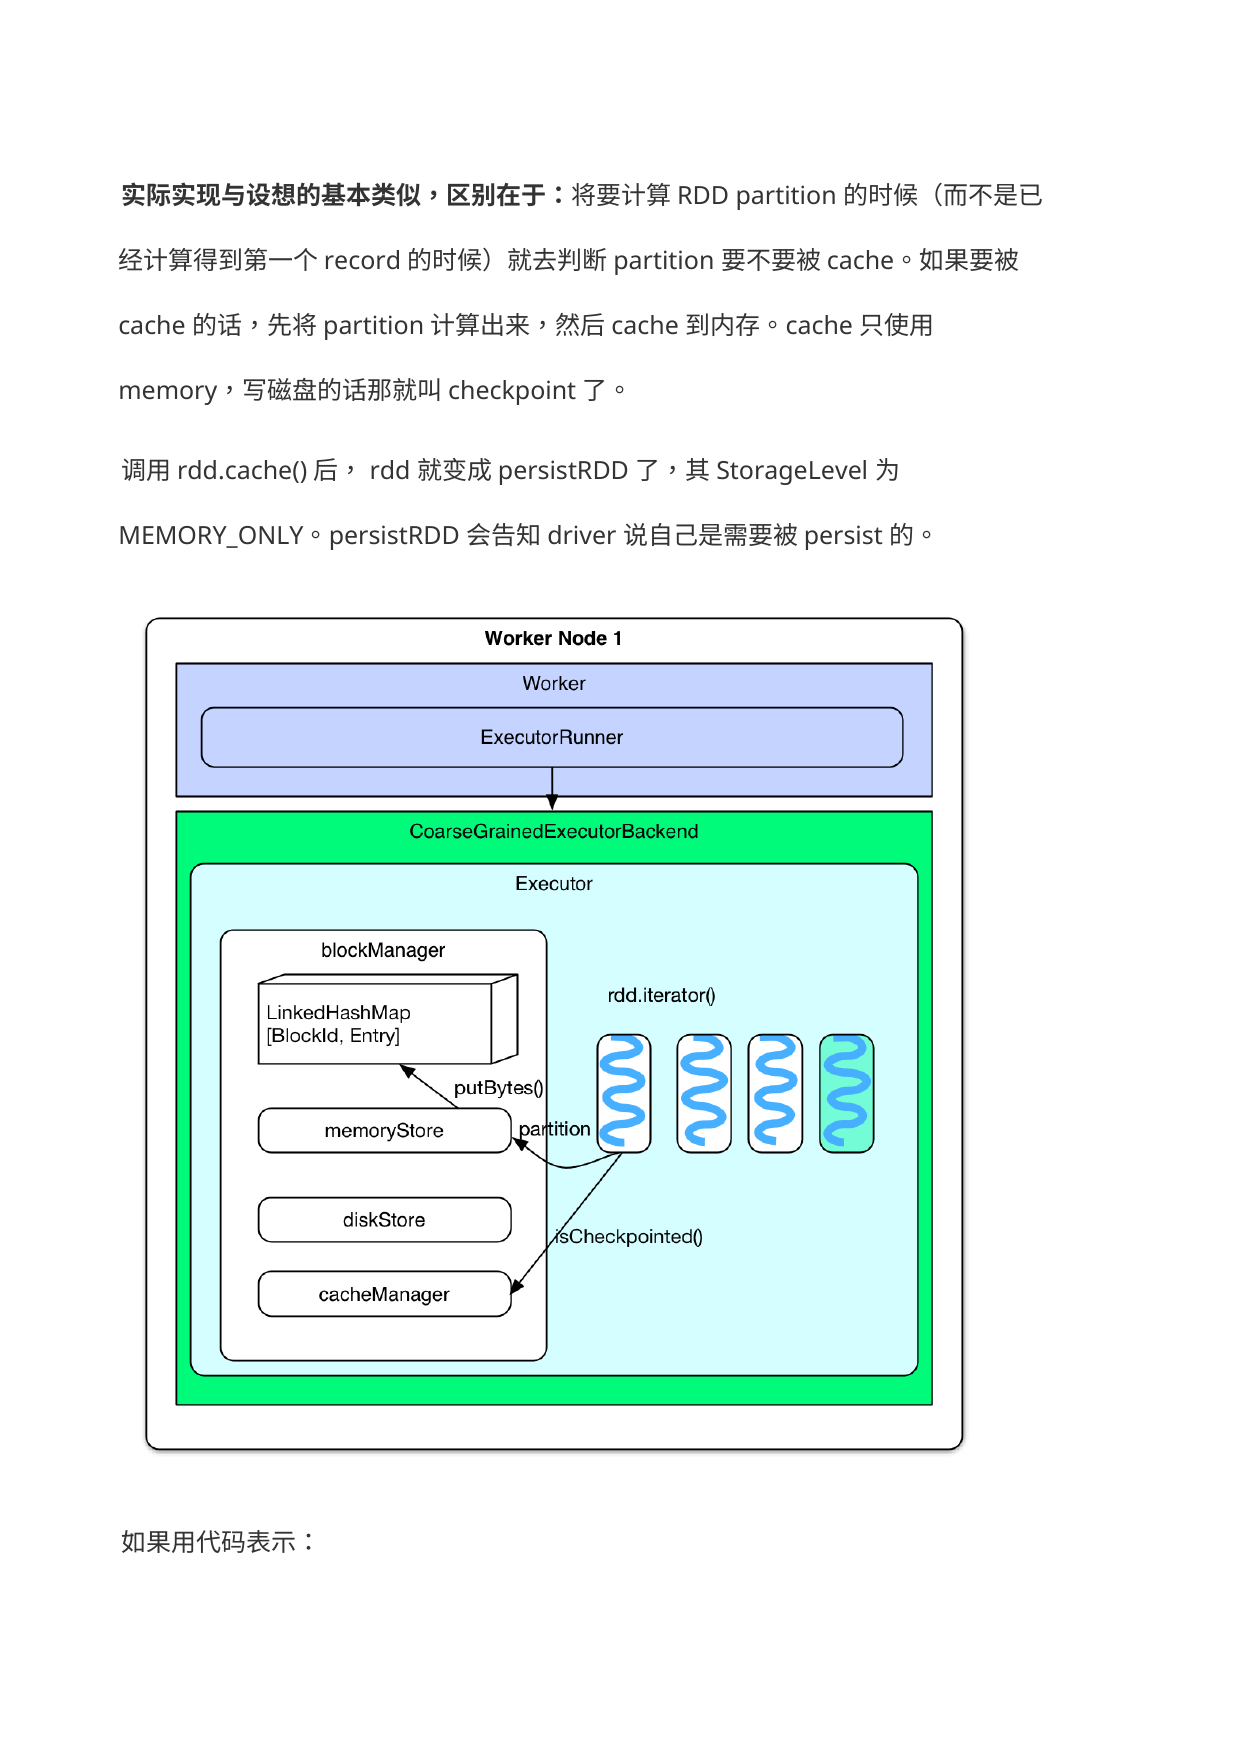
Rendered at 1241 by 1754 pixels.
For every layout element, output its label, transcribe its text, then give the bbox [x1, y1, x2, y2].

text 实际实现与设想的基本类似，区别在于：将要计算 RDD partition 的时候（而不是已经计算得到第一个 record 的时候）就去判断 partition 要不要被 cache。如果要被 cache 的话，先将 partition 计算出来，然后 cache 到内存。cache 只使用 memory，写磁盘的话那就叫 checkpoint 了。 [118, 161, 1053, 421]
picture [121, 597, 986, 1477]
text 调用 rdd.cache() 后， rdd 就变成 persistRDD 了，其 StorageLevel 为 MEMORY_ONLY。persistRDD 会告知 driver 说自己是需要被 persist 的。 [118, 436, 1053, 566]
text 如果用代码表示： [118, 1508, 1053, 1573]
